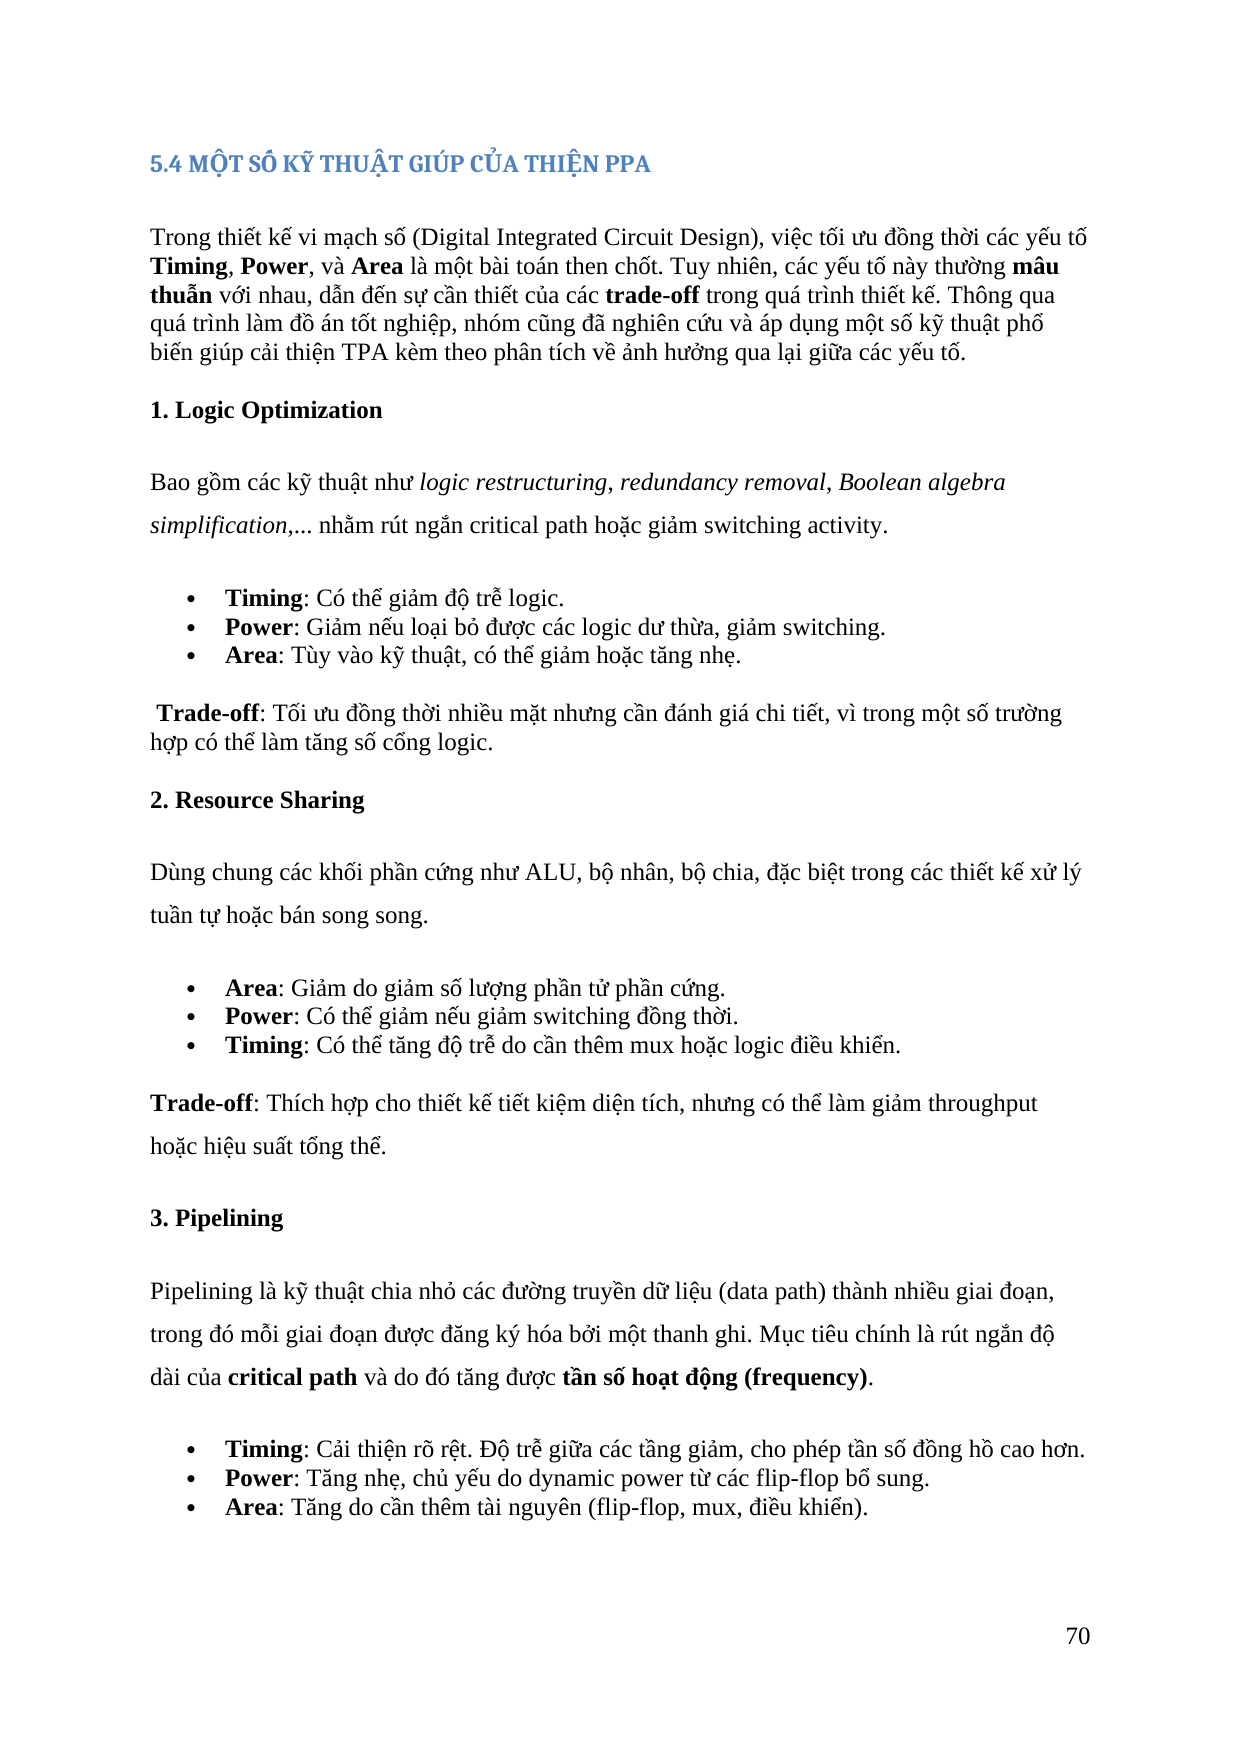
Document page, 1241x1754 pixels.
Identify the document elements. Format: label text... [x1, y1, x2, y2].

list Timing: Có thể tăng độ trễ do cần thêm mux hoặc logic điều khiển. [187, 1030, 1090, 1059]
list Power: Giảm nếu loại bỏ được các logic dư thừa, giảm switching. [187, 612, 1090, 640]
text Trong thiết kế vi mạch số (Digital Integrated Circuit Design), việc tối ưu đồng thời các yếu tố Timing, Power, và Area là một bài toán then chốt. Tuy nhiên, các yếu tố này thường mâu thuẫn với nhau, dẫn đến sự cần thiết của các trade-off trong quá trình thiết kế. Thông qua quá trình làm đồ án tốt nghiệp, nhóm cũng đã nghiên cứu và áp dụng một số kỹ thuật phổ biến giúp cải thiện TPA kèm theo phân tích về ảnh hưởng qua lại giữa các yếu tố. [150, 222, 1090, 366]
text 3. Pipelining [150, 1203, 1090, 1232]
list Timing: Cải thiện rõ rệt. Độ trễ giữa các tầng giảm, cho phép tần số đồng hồ cao hơn. [187, 1434, 1090, 1463]
list Area: Tùy vào kỹ thuật, có thể giảm hoặc tăng nhẹ. [187, 640, 1090, 669]
subtitle 5.4 MỘT SỐ KỸ THUẬT GIÚP CỦA THIỆN PPA [150, 150, 1090, 179]
list Area: Tăng do cần thêm tài nguyên (flip-flop, mux, điều khiển). [187, 1492, 1090, 1521]
list Area: Giảm do giảm số lượng phần tử phần cứng. [187, 973, 1090, 1001]
list Power: Có thể giảm nếu giảm switching đồng thời. [187, 1001, 1090, 1030]
text 1. Logic Optimization [150, 395, 1090, 424]
text Dùng chung các khối phần cứng như ALU, bộ nhân, bộ chia, đặc biệt trong các thiết kế xử lý tuần tự hoặc bán song song. [150, 857, 1090, 929]
list Timing: Có thể giảm độ trễ logic. [187, 583, 1090, 612]
text Pipelining là kỹ thuật chia nhỏ các đường truyền dữ liệu (data path) thành nhiều giai đoạn, trong đó mỗi giai đoạn được đăng ký hóa bởi một thanh ghi. Mục tiêu chính là rút ngắn độ dài của critical path và do đó tăng được tần số hoạt động (frequency). [150, 1276, 1090, 1391]
text Trade-off: Thích hợp cho thiết kế tiết kiệm diện tích, nhưng có thể làm giảm throughput hoặc hiệu suất tổng thể. [150, 1088, 1090, 1160]
text 2. Resource Sharing [150, 785, 1090, 814]
list Power: Tăng nhẹ, chủ yếu do dynamic power từ các flip-flop bổ sung. [187, 1463, 1090, 1492]
text Bao gồm các kỹ thuật như logic restructuring, redundancy removal, Boolean algebra simplification,... nhằm rút ngắn critical path hoặc giảm switching activity. [150, 467, 1090, 539]
text Trade-off: Tối ưu đồng thời nhiều mặt nhưng cần đánh giá chi tiết, vì trong một số trường hợp có thể làm tăng số cổng logic. [150, 698, 1090, 756]
